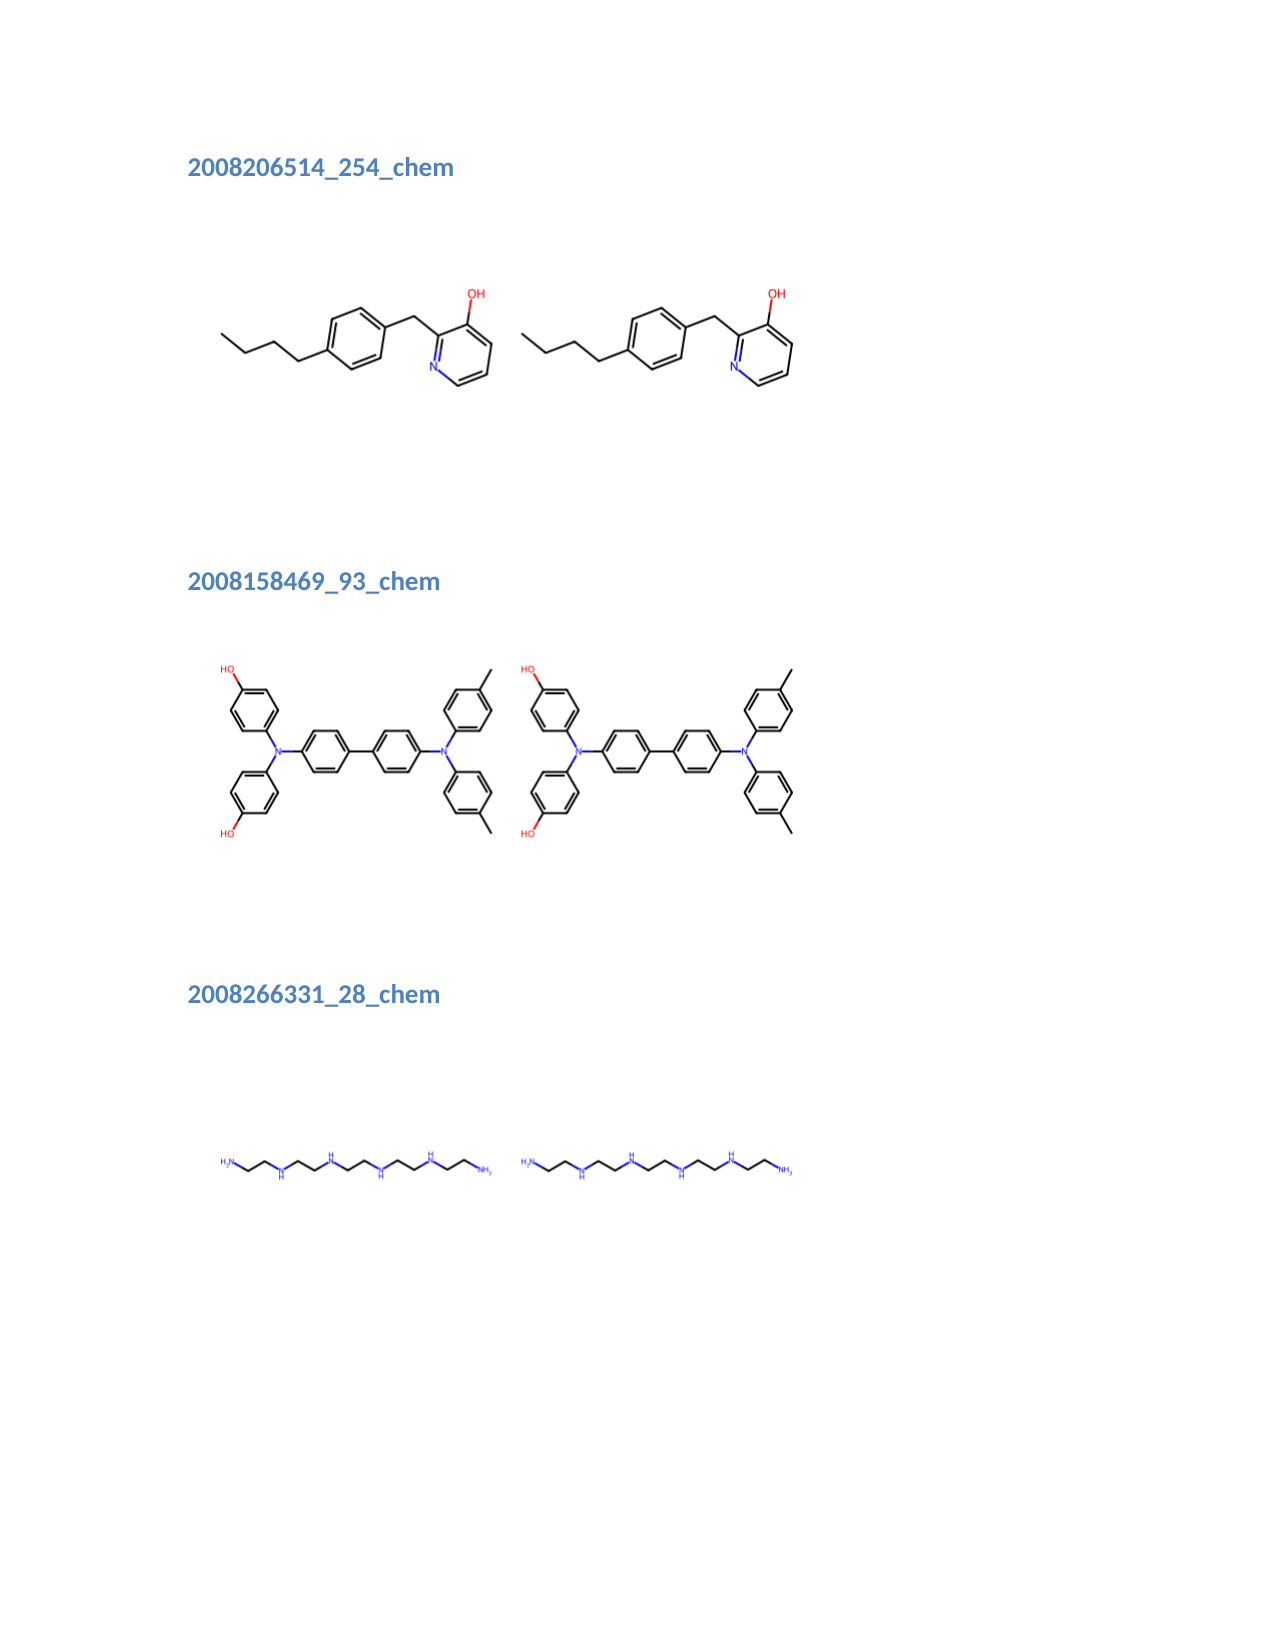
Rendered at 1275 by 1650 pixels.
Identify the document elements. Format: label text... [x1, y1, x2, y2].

picture [206, 187, 807, 488]
subtitle 2008158469_93_chem [187, 564, 1087, 597]
picture [206, 601, 807, 902]
picture [206, 1015, 807, 1316]
subtitle 2008206514_254_chem [187, 150, 1087, 183]
subtitle 2008266331_28_chem [187, 977, 1087, 1010]
